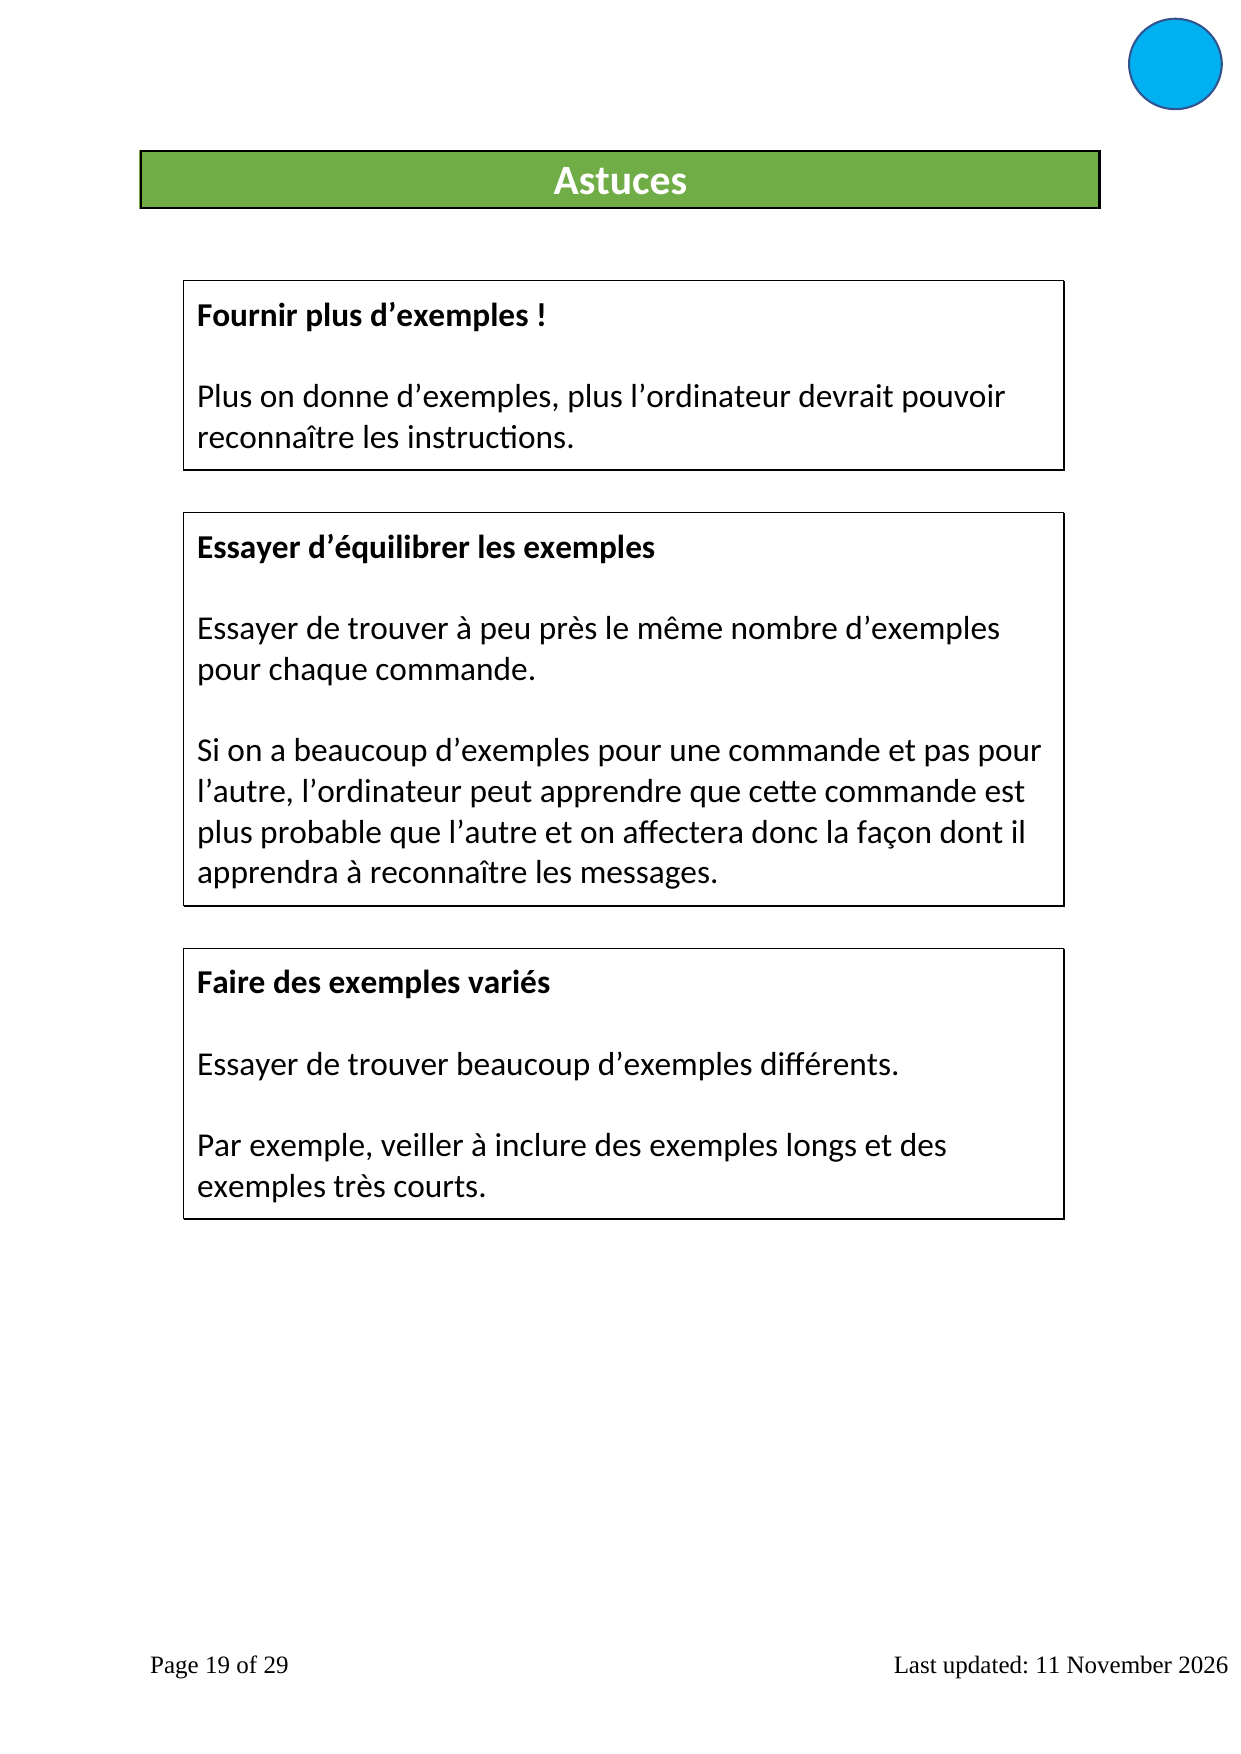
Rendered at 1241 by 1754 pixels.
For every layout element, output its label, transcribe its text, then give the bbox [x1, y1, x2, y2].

text Si on a beaucoup d’exemples pour une commande et pas pour l’autre, l’ordinateur peut apprendre que cette commande est plus probable que l’autre et on affectera donc la façon dont il apprendra à reconnaître les messages. [184, 716, 1063, 905]
text Astuces [142, 152, 1098, 207]
text Faire des exemples variés [184, 949, 1063, 1002]
text Par exemple, veiller à inclure des exemples longs et des exemples très courts. [184, 1111, 1063, 1218]
text Essayer de trouver beaucoup d’exemples différents. [184, 1029, 1063, 1083]
text Fournir plus d’exemples ! [184, 281, 1063, 335]
text Essayer d’équilibrer les exemples [184, 513, 1063, 566]
text Plus on donne d’exemples, plus l’ordinateur devrait pouvoir reconnaître les instructions. [184, 362, 1063, 469]
text Essayer de trouver à peu près le même nombre d’exemples pour chaque commande. [184, 594, 1063, 689]
